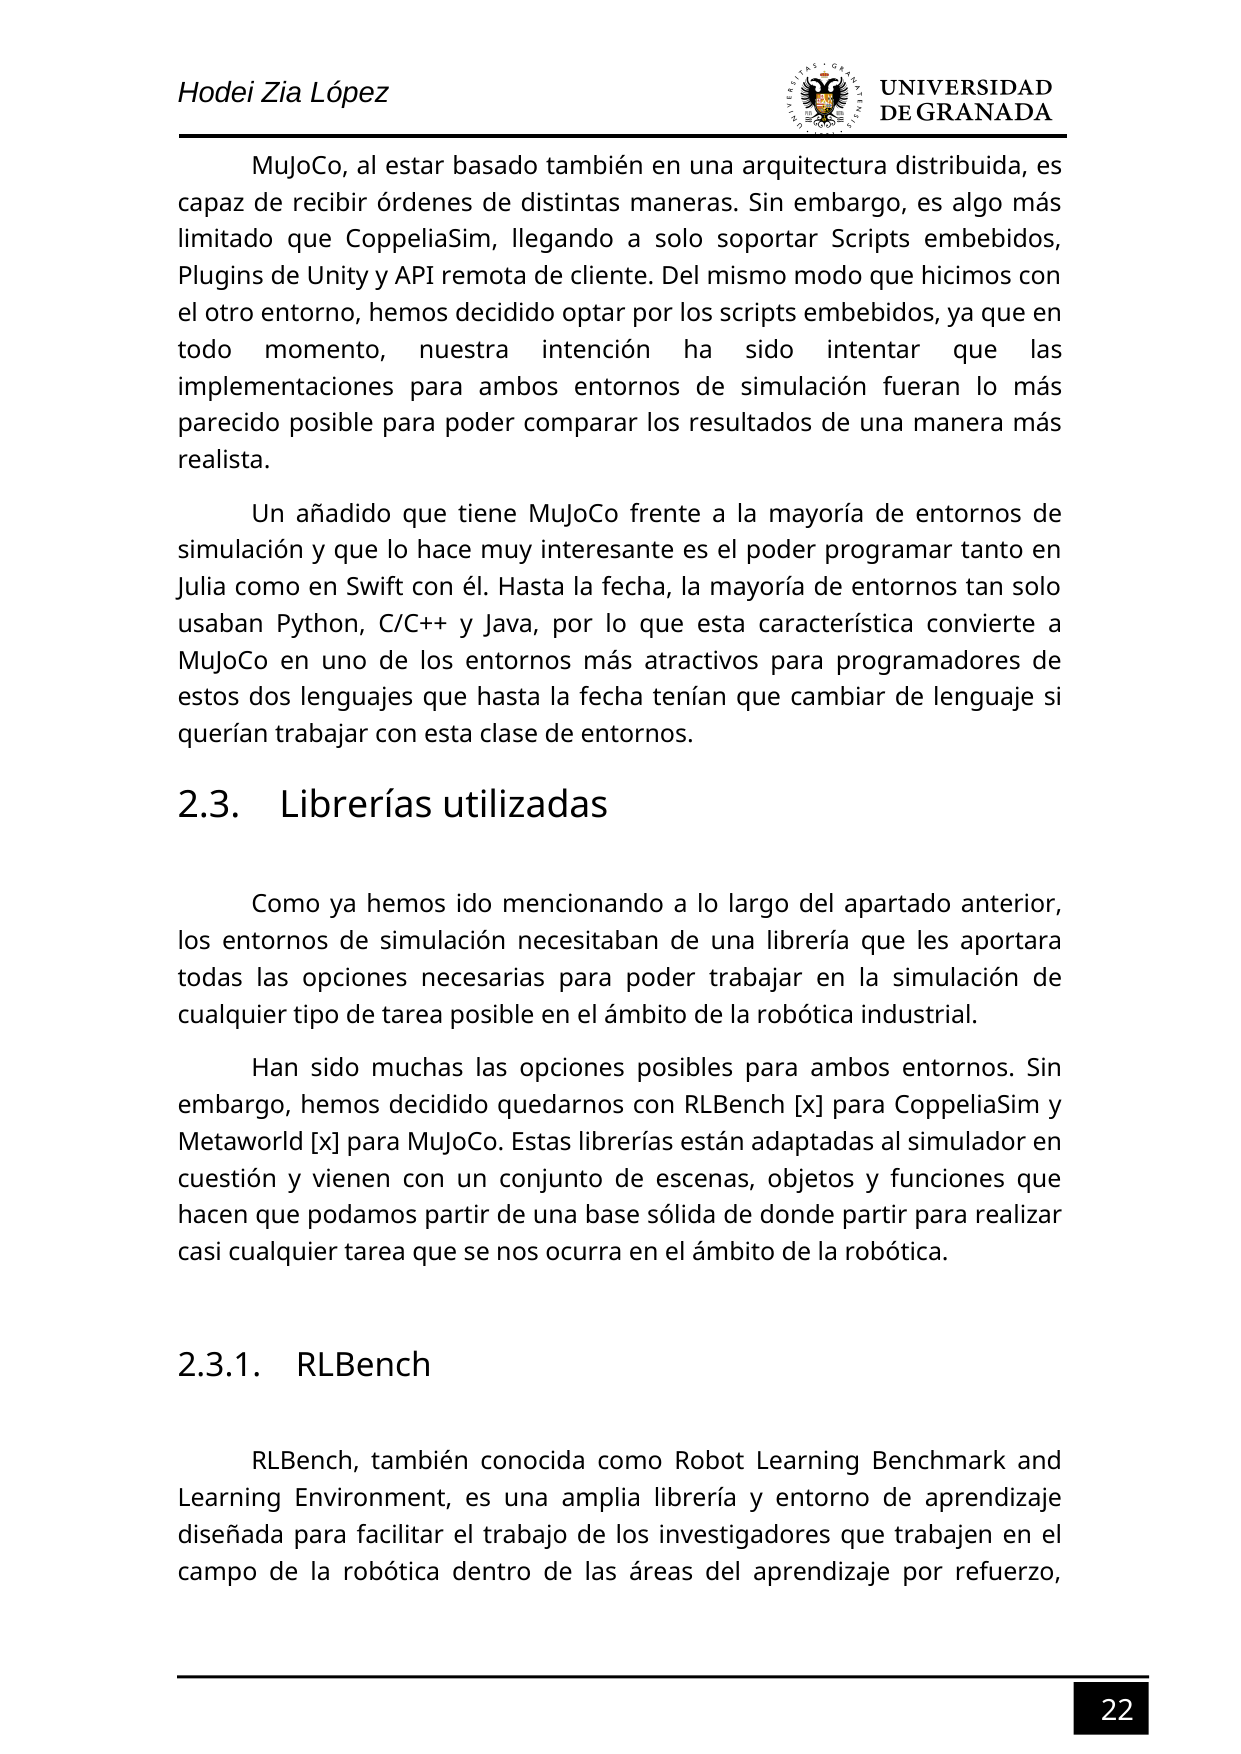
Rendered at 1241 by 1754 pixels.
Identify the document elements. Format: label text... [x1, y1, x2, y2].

text Han sido muchas las opciones posibles para ambos entornos. Sin embargo, hemos decidido quedarnos con RLBench [x] para CoppeliaSim y Metaworld [x] para MuJoCo. Estas librerías están adaptadas al simulador en cuestión y vienen con un conjunto de escenas, objetos y funciones que hacen que podamos partir de una base sólida de donde partir para realizar casi cualquier tarea que se nos ocurra en el ámbito de la robótica. [177, 1050, 1063, 1268]
subtitle 2.3.1. RLBench [177, 1341, 1063, 1386]
text MuJoCo, al estar basado también en una arquitectura distribuida, es capaz de recibir órdenes de distintas maneras. Sin embargo, es algo más limitado que CoppeliaSim, llegando a solo soportar Scripts embebidos, Plugins de Unity y API remota de cliente. Del mismo modo que hicimos con el otro entorno, hemos decidido optar por los scripts embebidos, ya que en todo momento, nuestra intención ha sido intentar que las implementaciones para ambos entornos de simulación fueran lo más parecido posible para poder comparar los resultados de una manera más realista. [177, 148, 1063, 476]
text Como ya hemos ido mencionando a lo largo del apartado anterior, los entornos de simulación necesitaban de una librería que les aportara todas las opciones necesarias para poder trabajar en la simulación de cualquier tipo de tarea posible en el ámbito de la robótica industrial. [177, 886, 1063, 1031]
picture [777, 56, 1059, 144]
text Un añadido que tiene MuJoCo frente a la mayoría de entornos de simulación y que lo hace muy interesante es el poder programar tanto en Julia como en Swift con él. Hasta la fecha, la mayoría de entornos tan solo usaban Python, C/C++ y Java, por lo que esta característica convierte a MuJoCo en uno de los entornos más atractivos para programadores de estos dos lenguajes que hasta la fecha tenían que cambiar de lenguaje si querían trabajar con esta clase de entornos. [177, 495, 1063, 750]
subtitle 2.3. Librerías utilizadas [177, 778, 1063, 829]
